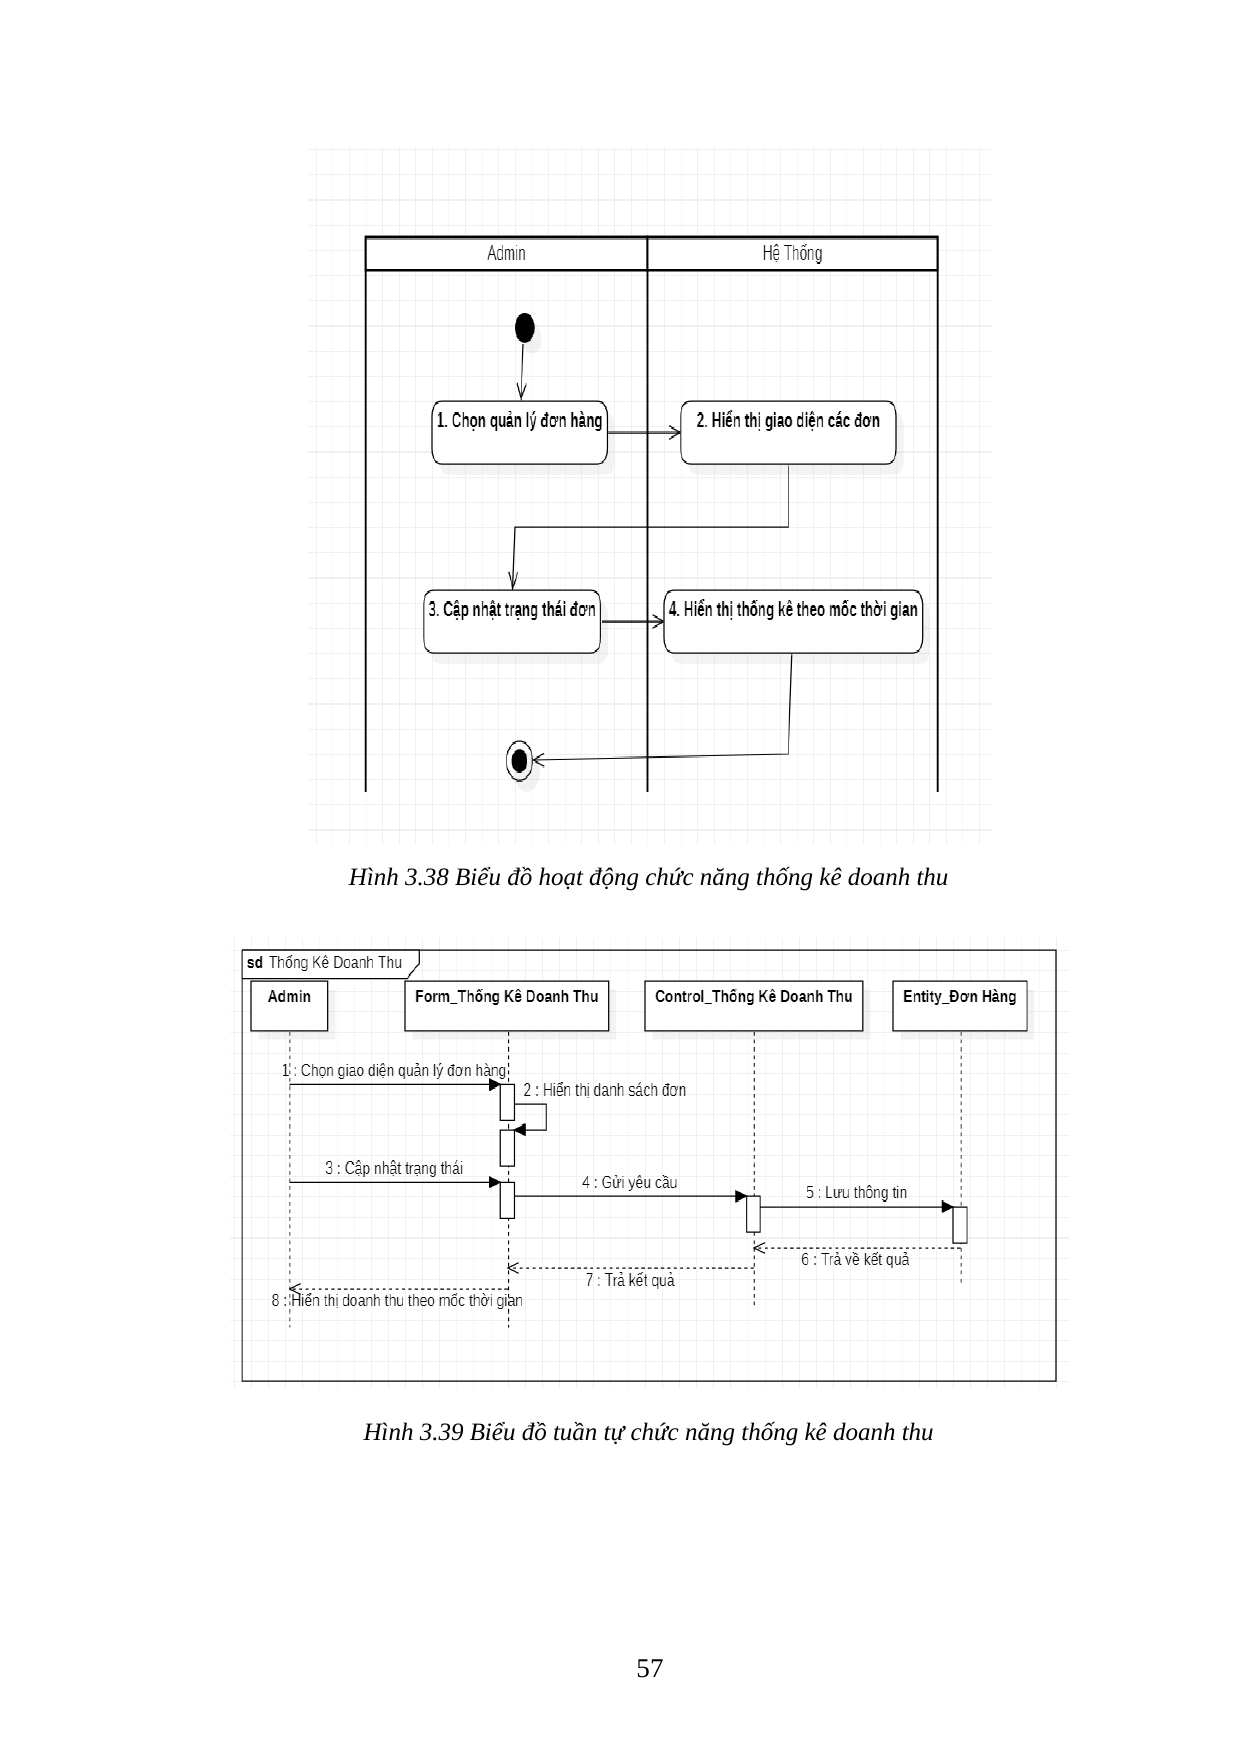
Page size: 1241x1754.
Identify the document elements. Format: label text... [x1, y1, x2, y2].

picture [230, 938, 1069, 1389]
picture [308, 147, 992, 845]
